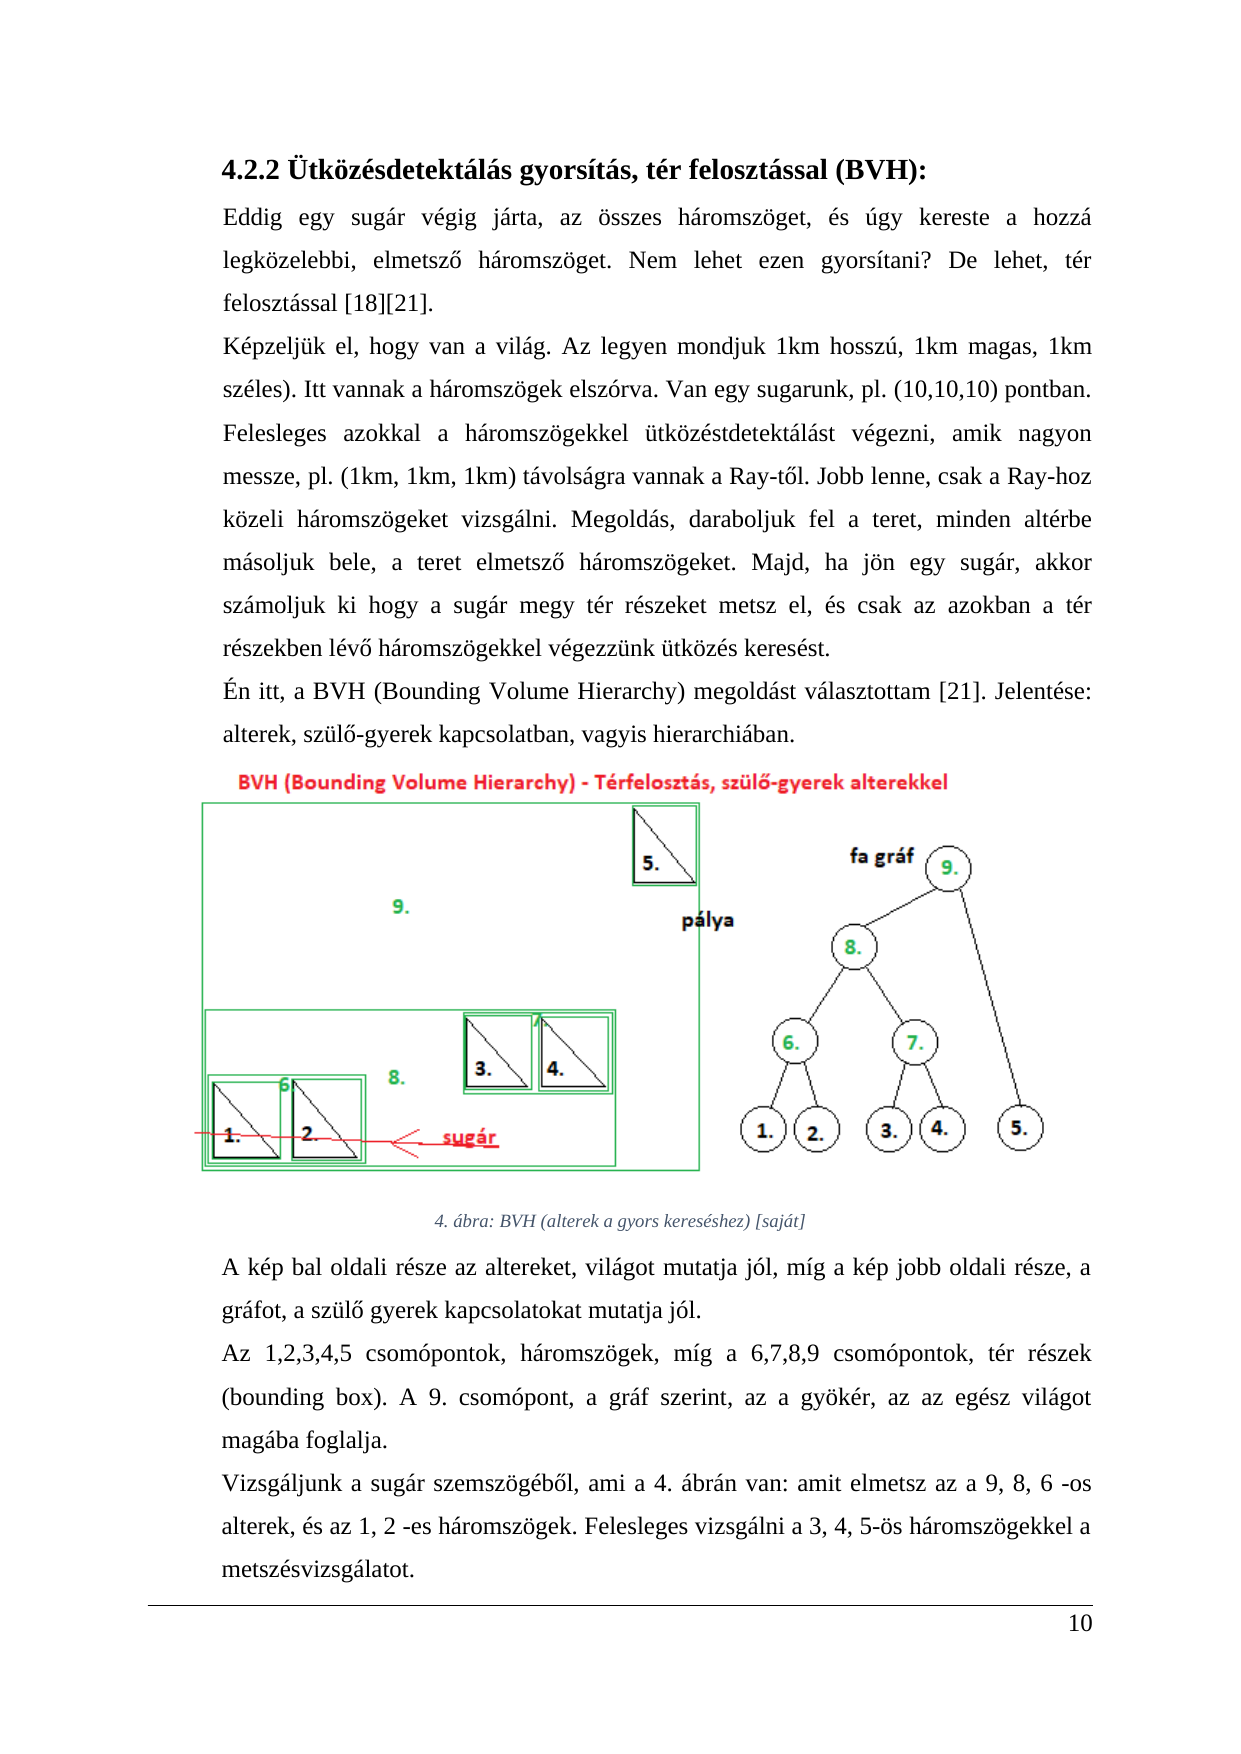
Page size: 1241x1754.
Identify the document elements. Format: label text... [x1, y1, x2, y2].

text 4. ábra: BVH (alterek a gyors kereséshez) [saját] [148, 1210, 1093, 1231]
subtitle 4.2.2 Ütközésdetektálás gyorsítás, tér felosztással (BVH): [221, 152, 1093, 185]
text Képzeljük el, hogy van a világ. Az legyen mondjuk 1km hosszú, 1km magas, 1km széles). Itt vannak a háromszögek elszórva. Van egy sugarunk, pl. (10,10,10) pontban. Felesleges azokkal a háromszögekkel ütközéstdetektálást végezni, amik nagyon messze, pl. (1km, 1km, 1km) távolságra vannak a Ray-től. Jobb lenne, csak a Ray-hoz közeli háromszögeket vizsgálni. Megoldás, daraboljuk fel a teret, minden altérbe másoljuk bele, a teret elmetsző háromszögeket. Majd, ha jön egy sugár, akkor számoljuk ki hogy a sugár megy tér részeket metsz el, és csak az azokban a tér részekben lévő háromszögekkel végezzünk ütközés keresést. [223, 331, 1093, 662]
text A kép bal oldali része az altereket, világot mutatja jól, míg a kép jobb oldali része, a gráfot, a szülő gyerek kapcsolatokat mutatja jól. [221, 1252, 1093, 1324]
text Az 1,2,3,4,5 csomópontok, háromszögek, míg a 6,7,8,9 csomópontok, tér részek (bounding box). A 9. csomópont, a gráf szerint, az a gyökér, az az egész világot magába foglalja. [221, 1338, 1093, 1453]
text Én itt, a BVH (Bounding Volume Hierarchy) megoldást választottam [21]. Jelentése: alterek, szülő-gyerek kapcsolatban, vagyis hierarchiában. [223, 676, 1093, 748]
picture [147, 762, 1093, 1196]
text Eddig egy sugár végig járta, az összes háromszöget, és úgy kereste a hozzá legközelebbi, elmetsző háromszöget. Nem lehet ezen gyorsítani? De lehet, tér felosztással [18][21]. [223, 202, 1093, 317]
text Vizsgáljunk a sugár szemszögéből, ami a 4. ábrán van: amit elmetsz az a 9, 8, 6 -os alterek, és az 1, 2 -es háromszögek. Felesleges vizsgálni a 3, 4, 5-ös háromszögekkel a metszésvizsgálatot. [221, 1468, 1093, 1583]
